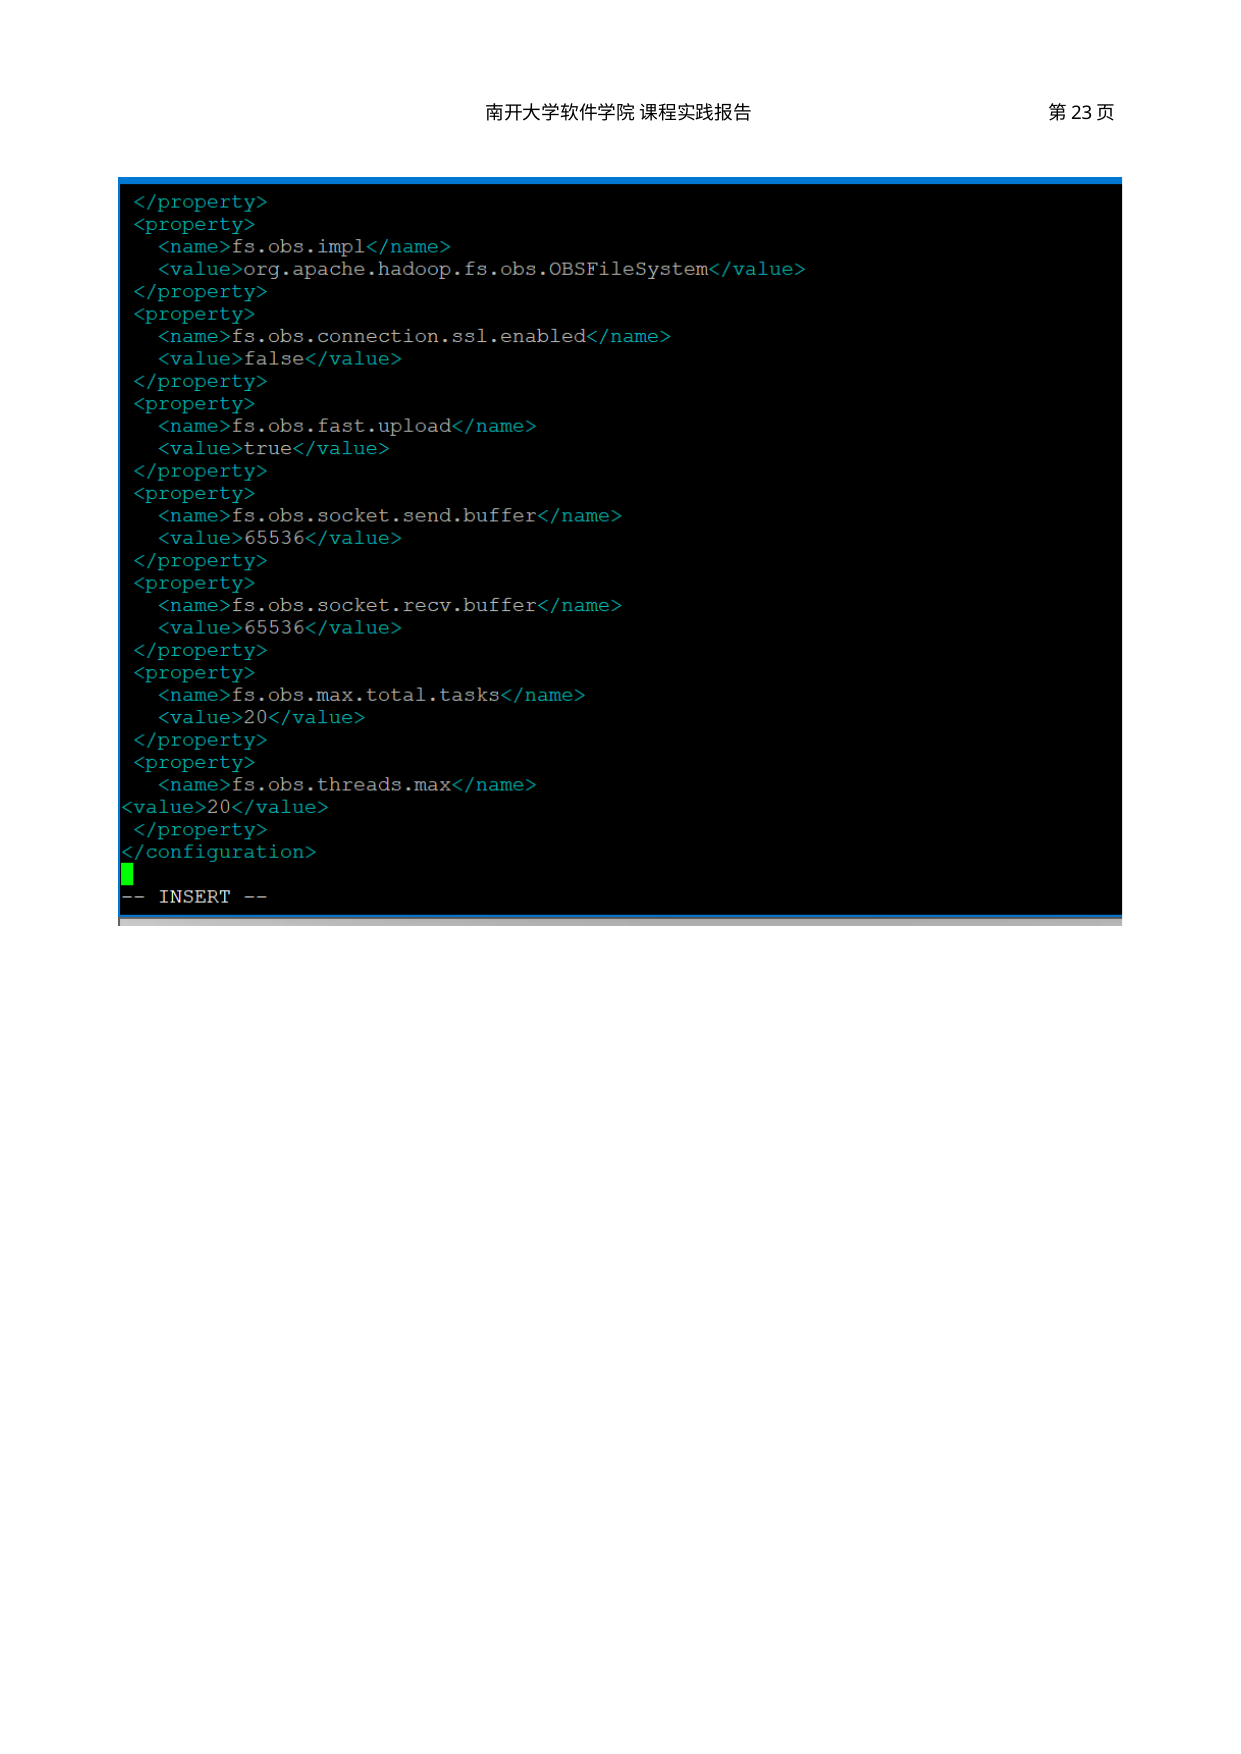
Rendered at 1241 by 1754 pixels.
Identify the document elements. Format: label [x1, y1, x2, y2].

picture [118, 177, 1123, 926]
